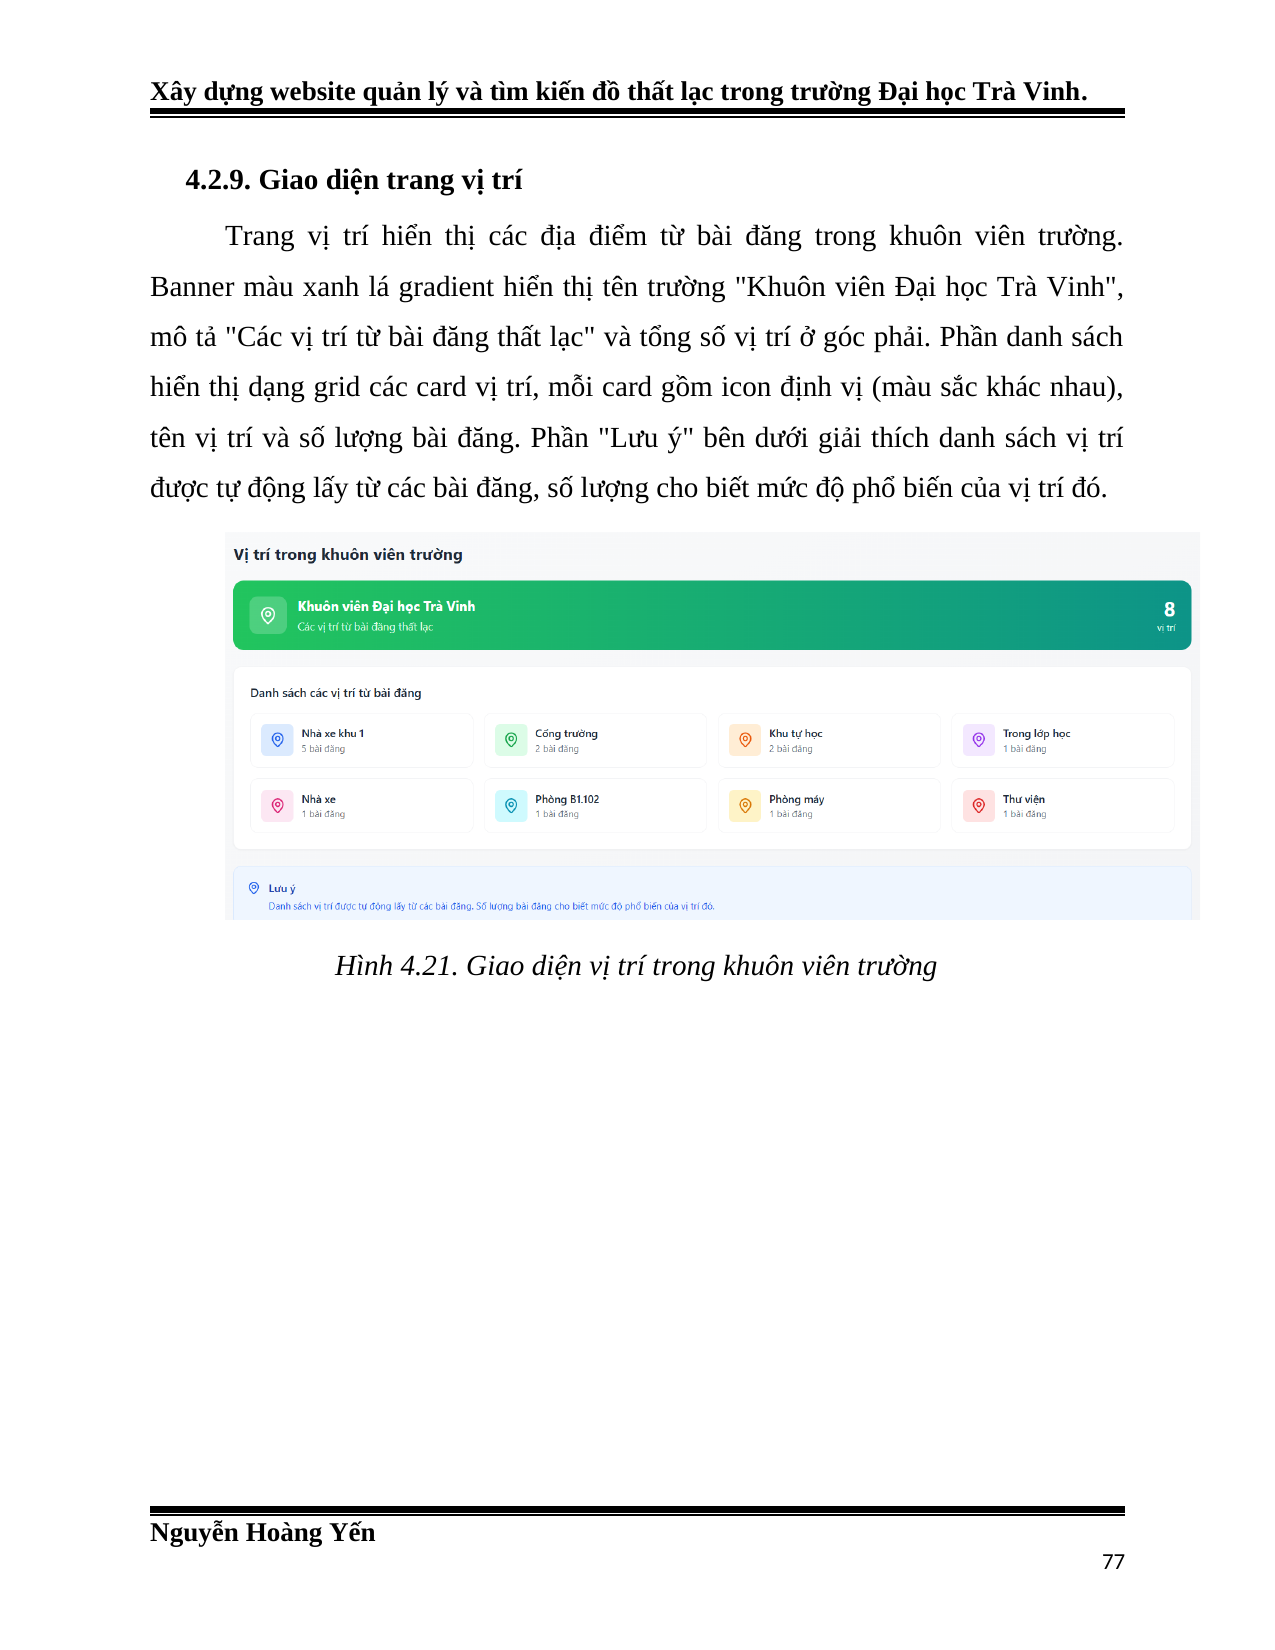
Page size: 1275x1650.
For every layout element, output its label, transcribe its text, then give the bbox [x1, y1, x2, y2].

text Giao diện trang vị trí [185, 162, 1125, 196]
text Trang vị trí hiển thị các địa điểm từ bài đăng trong khuôn viên trường. Banner màu xanh lá gradient hiển thị tên trường "Khuôn viên Đại học Trà Vinh", mô tả "Các vị trí từ bài đăng thất lạc" và tổng số vị trí ở góc phải. Phần danh sách hiển thị dạng grid các card vị trí, mỗi card gồm icon định vị (màu sắc khác nhau), tên vị trí và số lượng bài đăng. Phần "Lưu ý" bên dưới giải thích danh sách vị trí được tự động lấy từ các bài đăng, số lượng cho biết mức độ phổ biến của vị trí đó. [150, 218, 1125, 504]
text Hình 4.21. Giao diện vị trí trong khuôn viên trường [150, 948, 1125, 982]
picture [225, 532, 1200, 920]
